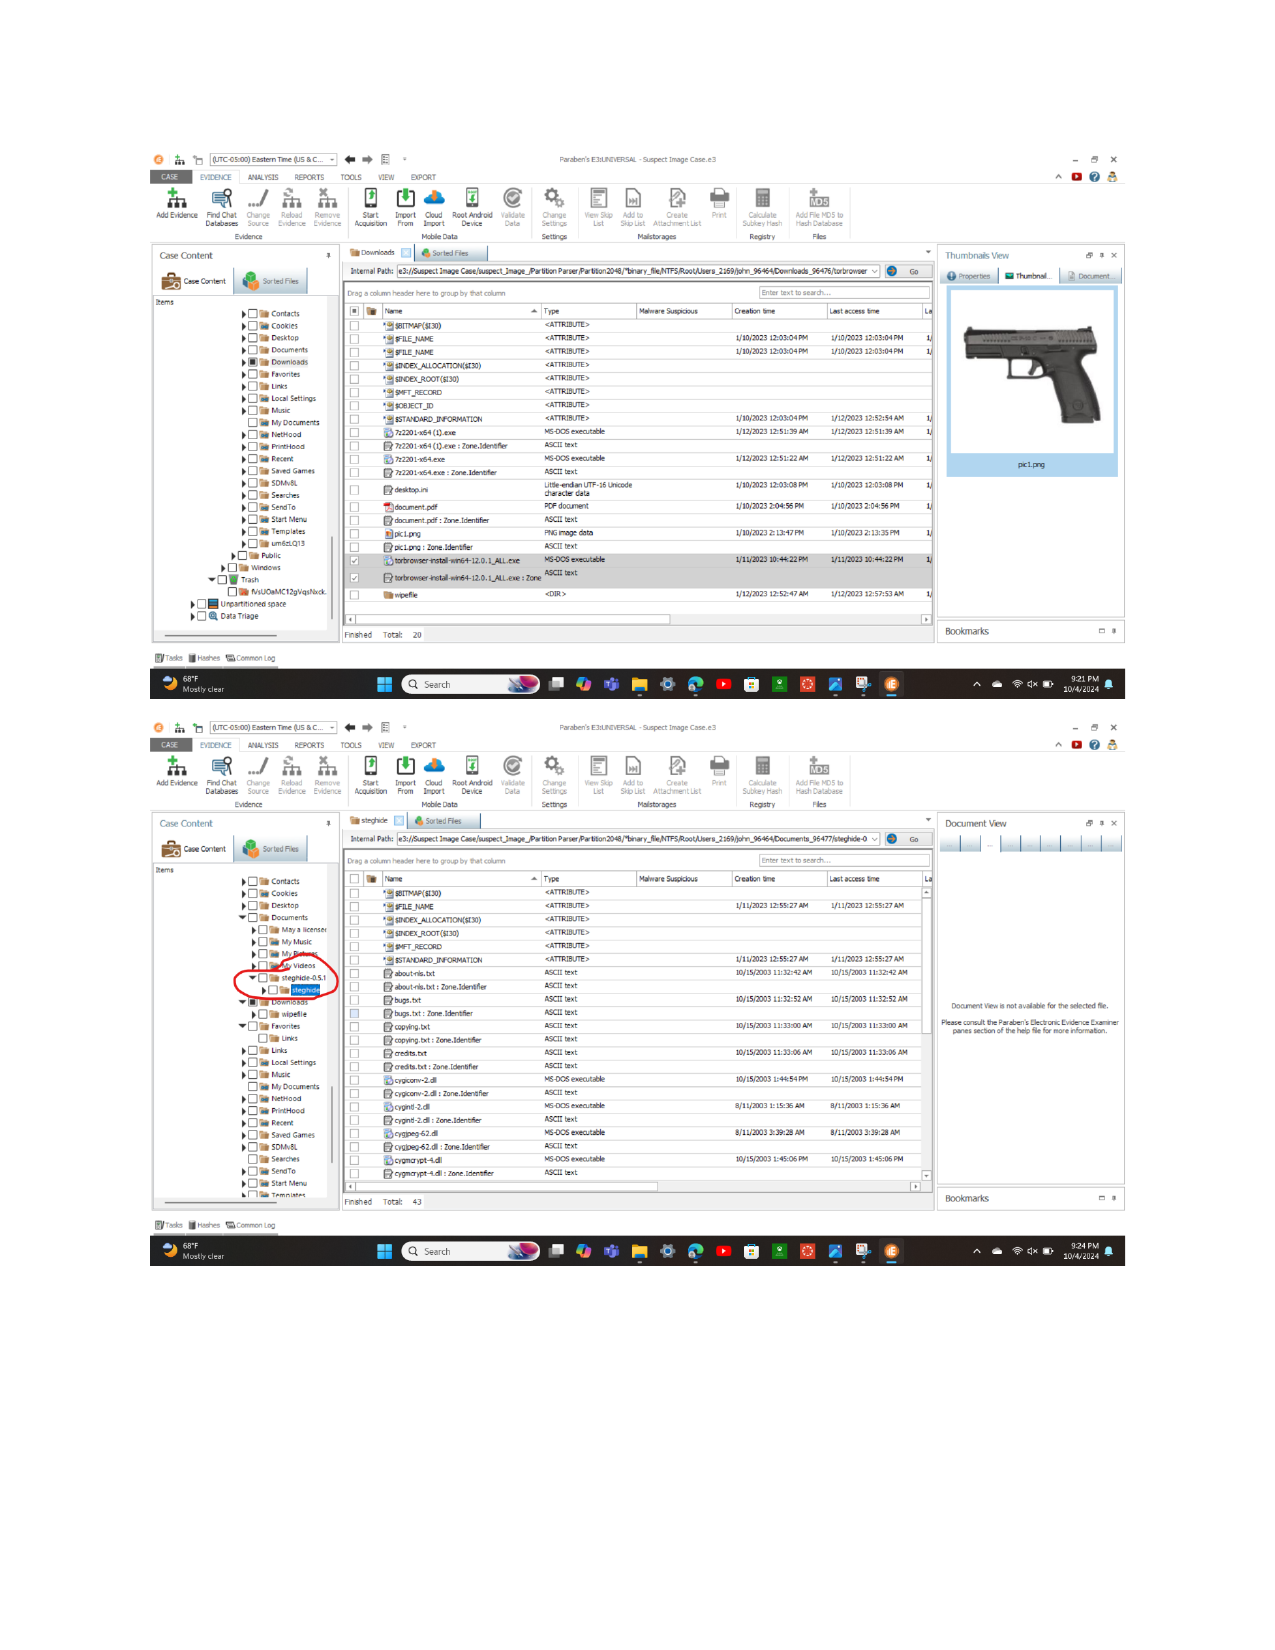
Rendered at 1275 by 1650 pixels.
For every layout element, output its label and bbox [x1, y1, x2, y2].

picture [150, 717, 1125, 1266]
picture [150, 150, 1125, 699]
